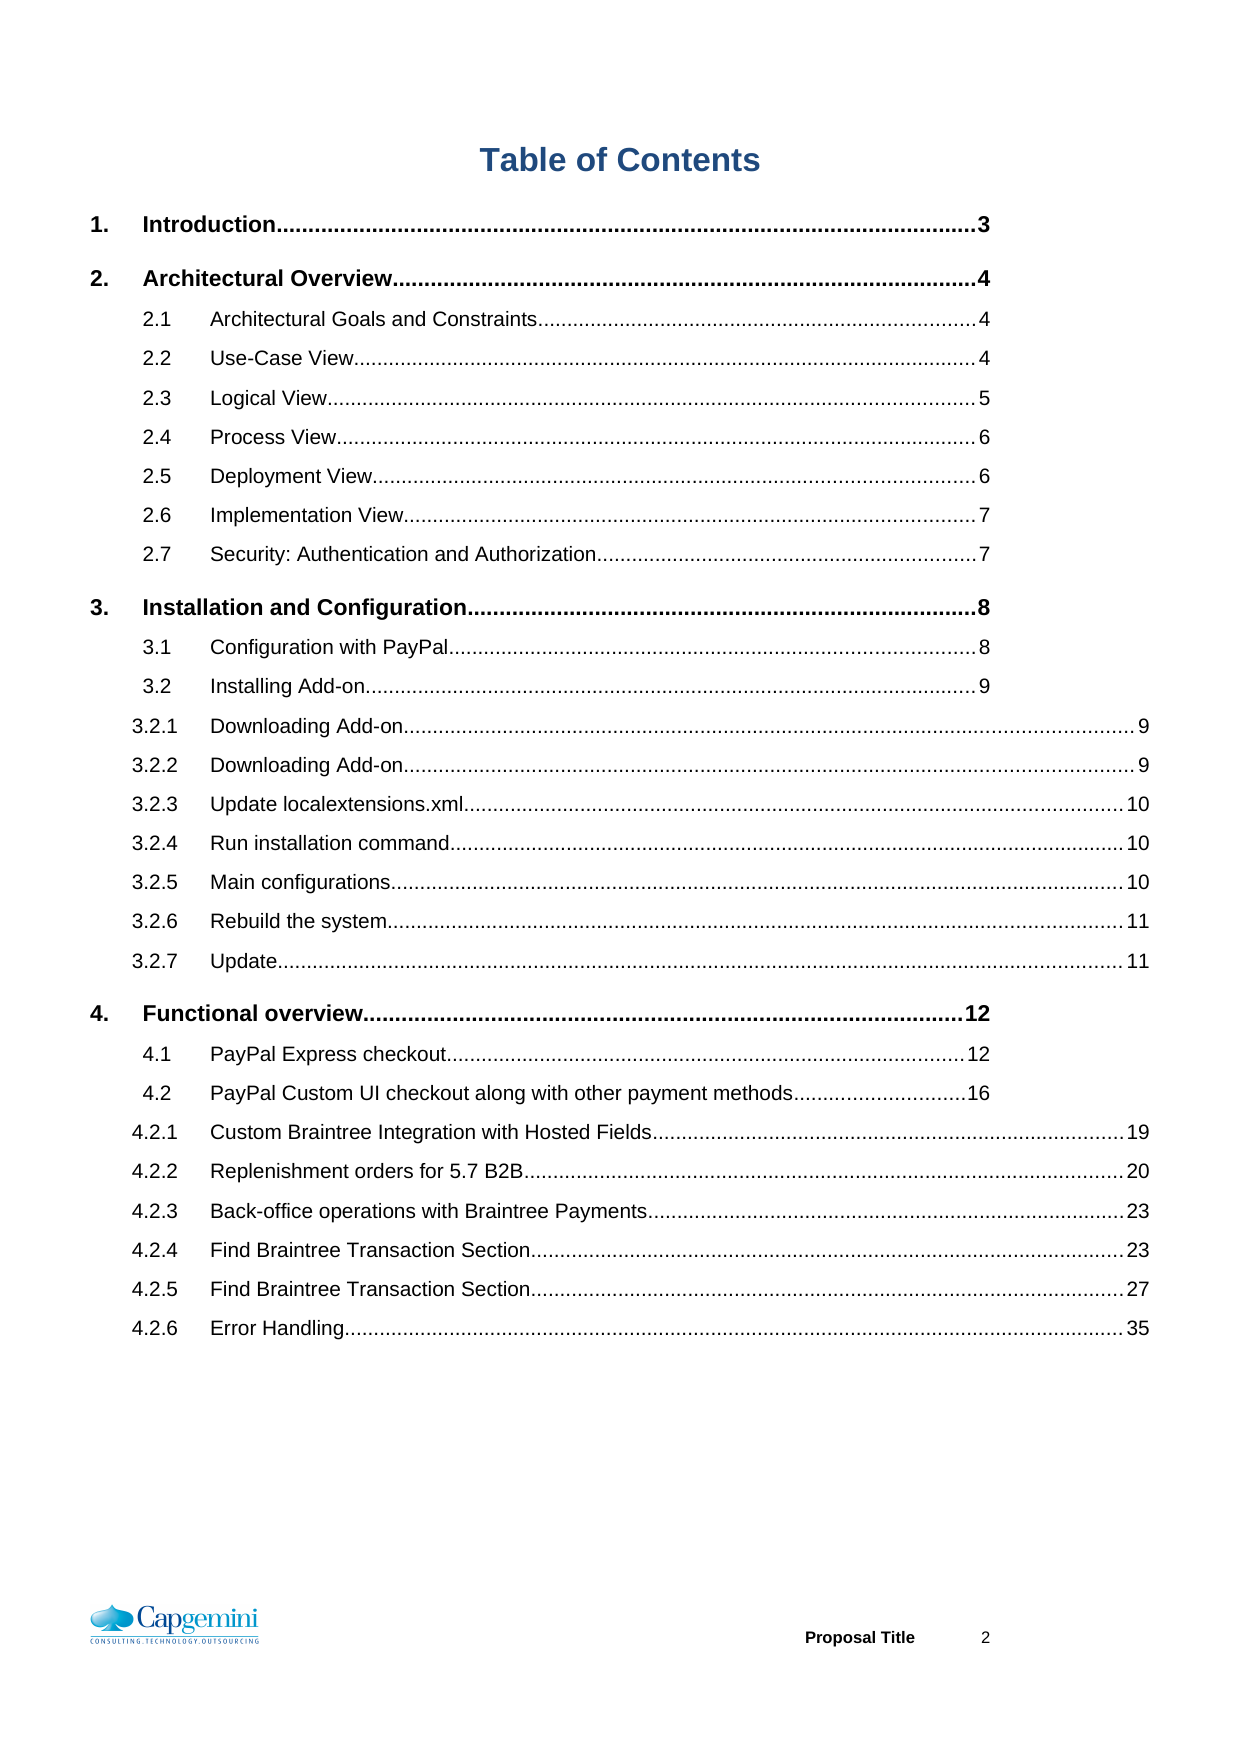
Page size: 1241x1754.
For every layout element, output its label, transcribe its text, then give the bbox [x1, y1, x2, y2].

text 3.2 Installing Add-on 9 [142, 674, 1120, 698]
text 4.2.6 Error Handling 35 [132, 1316, 1150, 1340]
text 4. Functional overview 12 [90, 1000, 1120, 1027]
text 3.2.7 Update 11 [132, 948, 1150, 972]
text 3.2.4 Run installation command 10 [132, 831, 1150, 855]
text 2. Architectural Overview 4 [90, 265, 1120, 292]
text 2.7 Security: Authentication and Authorization 7 [142, 542, 1120, 566]
text 3.2.3 Update localextensions.xml 10 [132, 792, 1150, 816]
text 3.1 Configuration with PayPal 8 [142, 635, 1120, 659]
text 3.2.2 Downloading Add-on 9 [132, 753, 1150, 777]
text 2.2 Use-Case View 4 [142, 346, 1120, 370]
text 4.2.4 Find Braintree Transaction Section 23 [132, 1238, 1150, 1262]
text 2.1 Architectural Goals and Constraints 4 [142, 307, 1120, 331]
text 4.2.5 Find Braintree Transaction Section 27 [132, 1277, 1150, 1301]
text 2.3 Logical View 5 [142, 385, 1120, 409]
text 3.2.5 Main configurations 10 [132, 870, 1150, 894]
text 3. Installation and Configuration 8 [90, 594, 1120, 620]
text 4.2.2 Replenishment orders for 5.7 B2B 20 [132, 1159, 1150, 1183]
text 4.1 PayPal Express checkout 12 [142, 1042, 1120, 1066]
text 1. Introduction 3 [90, 211, 1120, 238]
text 2.6 Implementation View 7 [142, 503, 1120, 527]
text 2.5 Deployment View 6 [142, 464, 1120, 488]
picture [90, 1604, 259, 1644]
text 4.2.3 Back-office operations with Braintree Payments 23 [132, 1198, 1150, 1222]
text 4.2 PayPal Custom UI checkout along with other payment methods 16 [142, 1081, 1120, 1105]
text 2.4 Process View 6 [142, 424, 1120, 448]
text 3.2.1 Downloading Add-on 9 [132, 713, 1150, 737]
title Table of Contents [90, 140, 1150, 178]
text 4.2.1 Custom Braintree Integration with Hosted Fields 19 [132, 1120, 1150, 1144]
text 3.2.6 Rebuild the system 11 [132, 909, 1150, 933]
